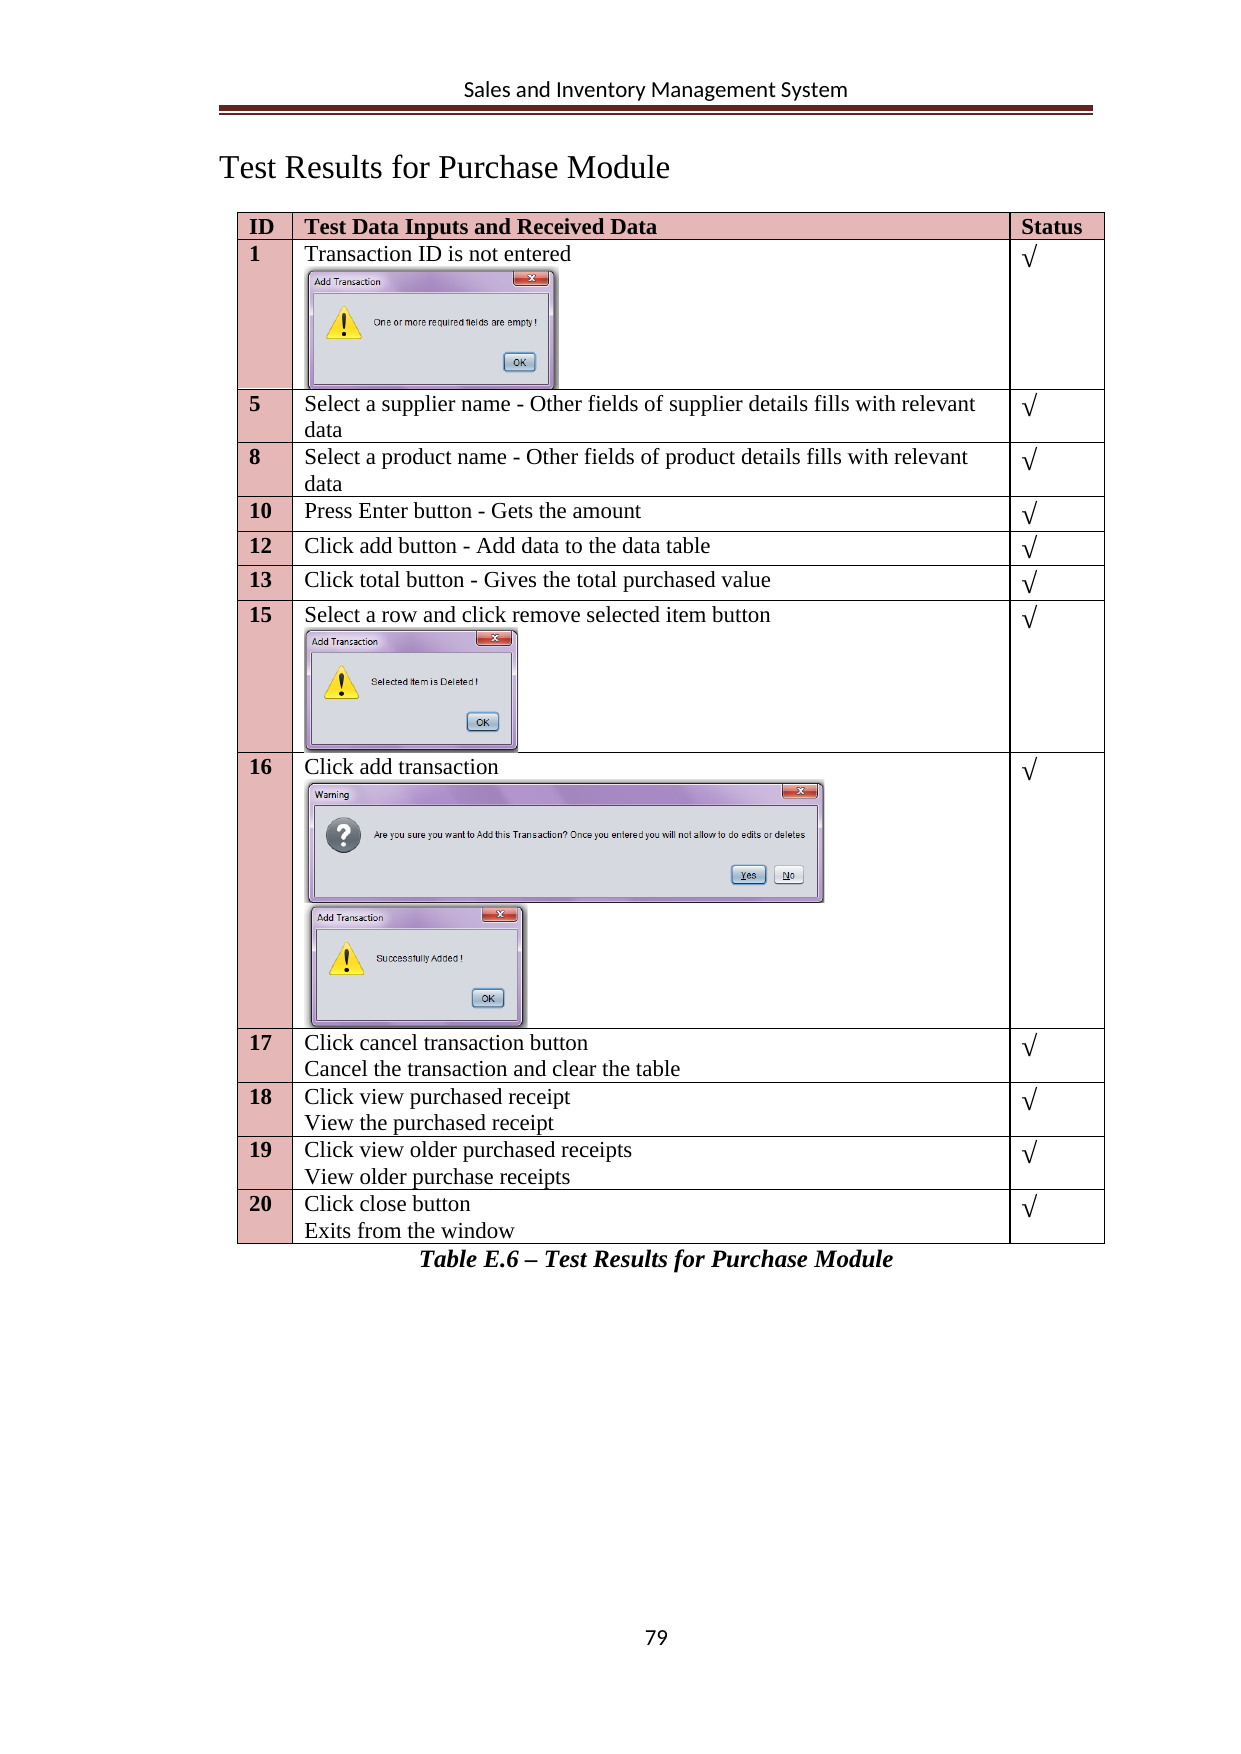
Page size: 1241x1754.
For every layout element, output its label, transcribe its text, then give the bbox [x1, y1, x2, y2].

table_header ID [238, 213, 292, 239]
table_cell Select a supplier name - Other fields of supplier details fills with relevant data [293, 390, 1009, 442]
table_cell 18 [238, 1083, 292, 1136]
table_cell 8 [238, 443, 292, 496]
table_header Status [1011, 213, 1104, 239]
table_cell √ [1011, 1137, 1104, 1189]
table_cell √ [1011, 390, 1104, 442]
table_cell √ [1011, 753, 1104, 1028]
table_cell 10 [238, 497, 292, 531]
text Table E.6 – Test Results for Purchase Module [219, 1244, 1093, 1273]
table_header Test Data Inputs and Received Data [293, 213, 1009, 239]
table_cell √ [1011, 1190, 1104, 1243]
picture [304, 266, 559, 389]
picture [304, 627, 519, 753]
table_cell 13 [238, 566, 292, 600]
table_cell Click add button - Add data to the data table [293, 532, 1009, 565]
table_cell 20 [238, 1190, 292, 1243]
table_cell 12 [238, 532, 292, 565]
table_cell 16 [238, 753, 292, 1028]
table_cell √ [1011, 601, 1104, 752]
table_cell 19 [238, 1137, 292, 1189]
table_cell Click close button Exits from the window [293, 1190, 1009, 1243]
table_cell Click add transaction [293, 753, 1009, 1028]
table_cell Click cancel transaction button Cancel the transaction and clear the table [293, 1029, 1009, 1082]
table_cell √ [1011, 1083, 1104, 1136]
table_cell Press Enter button - Gets the amount [293, 497, 1009, 531]
table_cell Select a row and click remove selected item button [293, 601, 1009, 752]
table_cell 5 [238, 390, 292, 442]
table_cell √ [1011, 1029, 1104, 1082]
table_cell Transaction ID is not entered [293, 240, 1009, 388]
table_cell √ [1011, 497, 1104, 531]
table_cell √ [1011, 240, 1104, 388]
table_cell √ [1011, 532, 1104, 565]
table_cell Click view older purchased receipts View older purchase receipts [293, 1137, 1009, 1189]
table_cell 17 [238, 1029, 292, 1082]
table_cell √ [1011, 443, 1104, 496]
table_cell 15 [238, 601, 292, 752]
table_cell 1 [238, 240, 292, 388]
text Test Results for Purchase Module [219, 147, 1093, 185]
table_cell Click view purchased receipt View the purchased receipt [293, 1083, 1009, 1136]
table_cell Select a product name - Other fields of product details fills with relevant data [293, 443, 1009, 496]
table_cell √ [1011, 566, 1104, 600]
picture [304, 779, 825, 1028]
table_cell Click total button - Gives the total purchased value [293, 566, 1009, 600]
